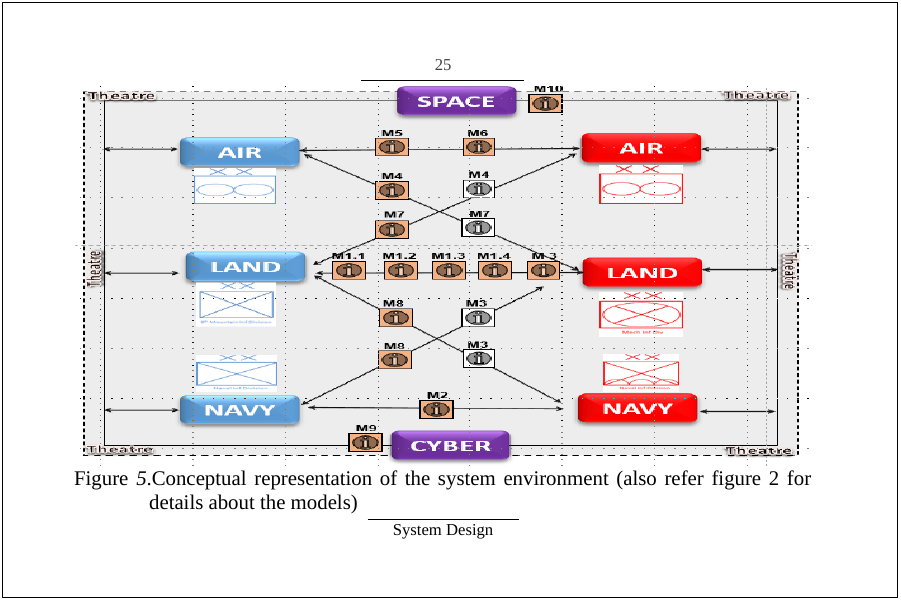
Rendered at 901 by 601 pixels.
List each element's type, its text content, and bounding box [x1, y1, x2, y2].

picture [75, 86, 813, 466]
